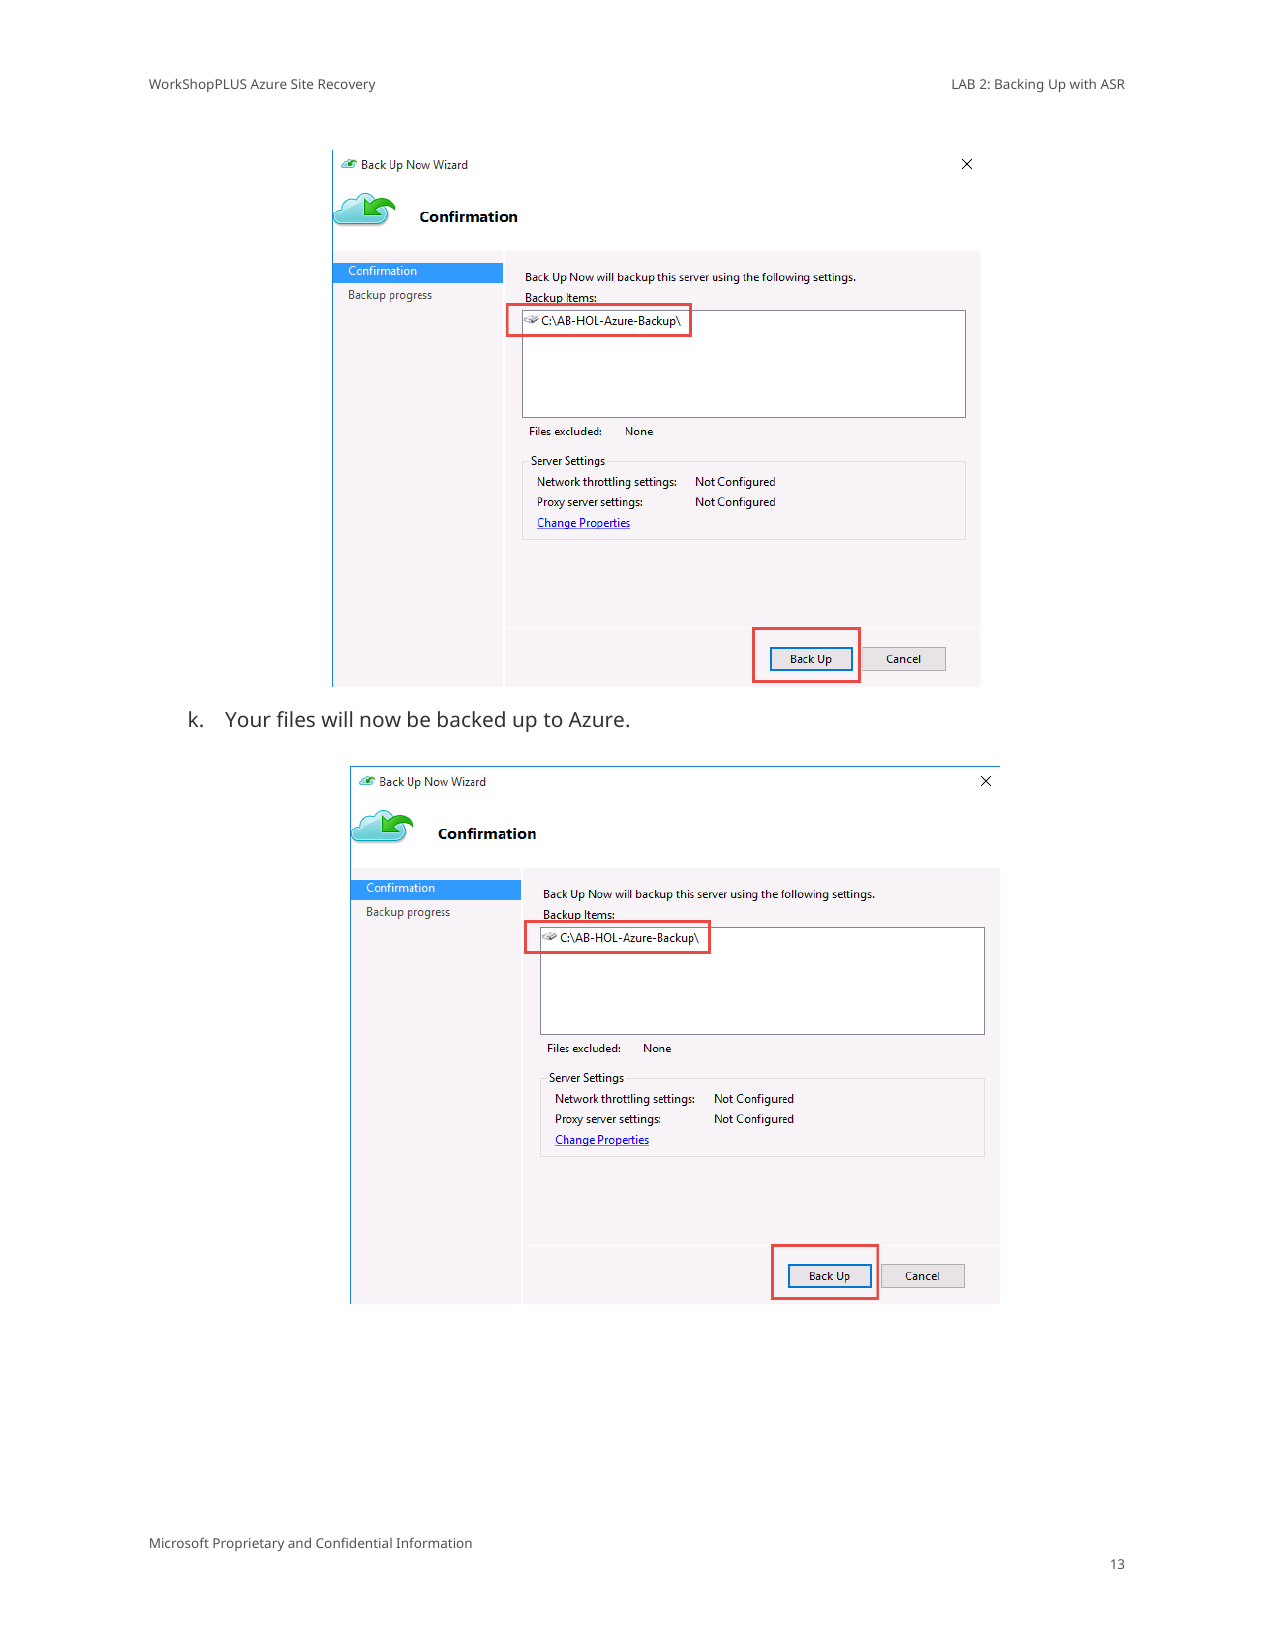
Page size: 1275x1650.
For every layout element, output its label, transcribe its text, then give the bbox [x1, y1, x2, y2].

list Your files will now be backed up to Azure. [187, 705, 1125, 734]
picture [350, 766, 1000, 1304]
picture [332, 150, 981, 687]
